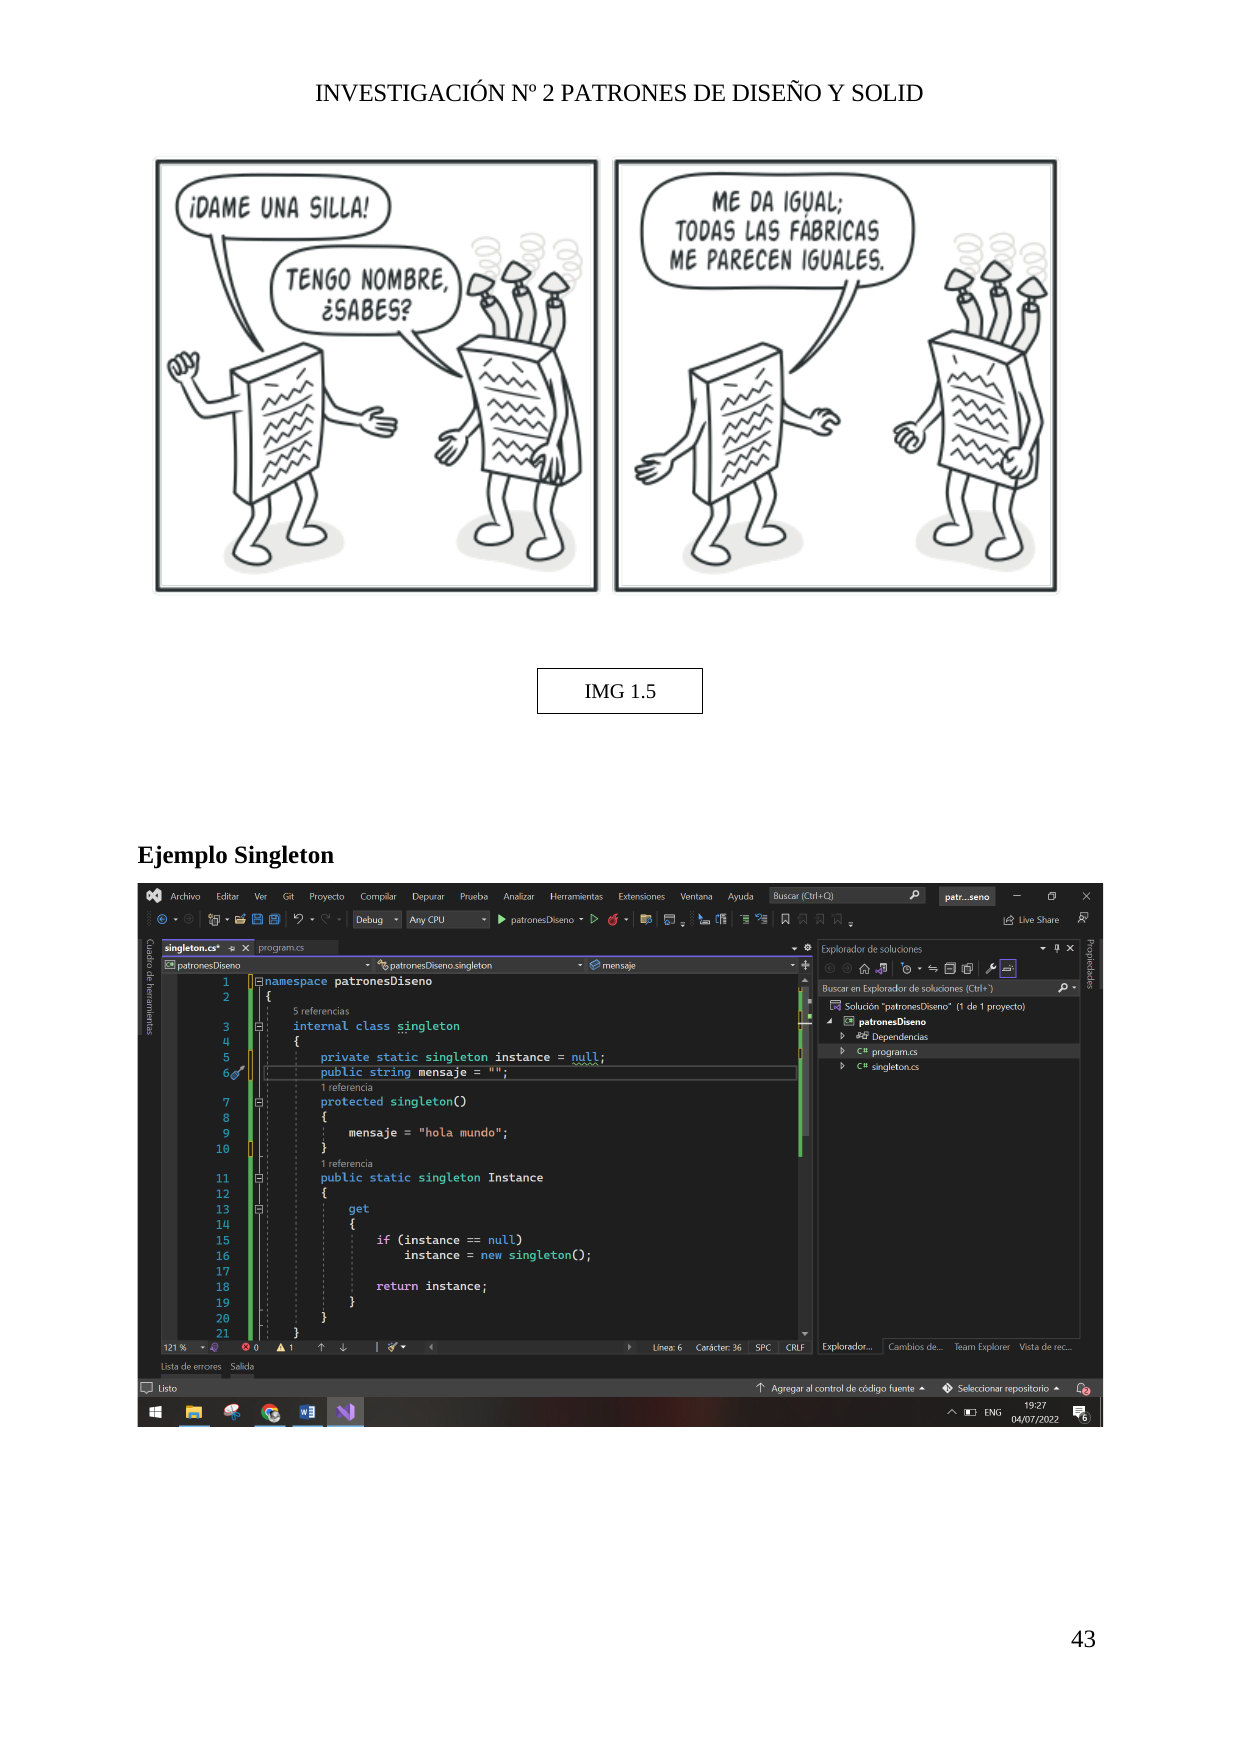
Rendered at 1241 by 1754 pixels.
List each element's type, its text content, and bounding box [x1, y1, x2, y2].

picture [137, 883, 1104, 1427]
picture [137, 141, 1076, 611]
subtitle Ejemplo Singleton [137, 841, 1103, 869]
